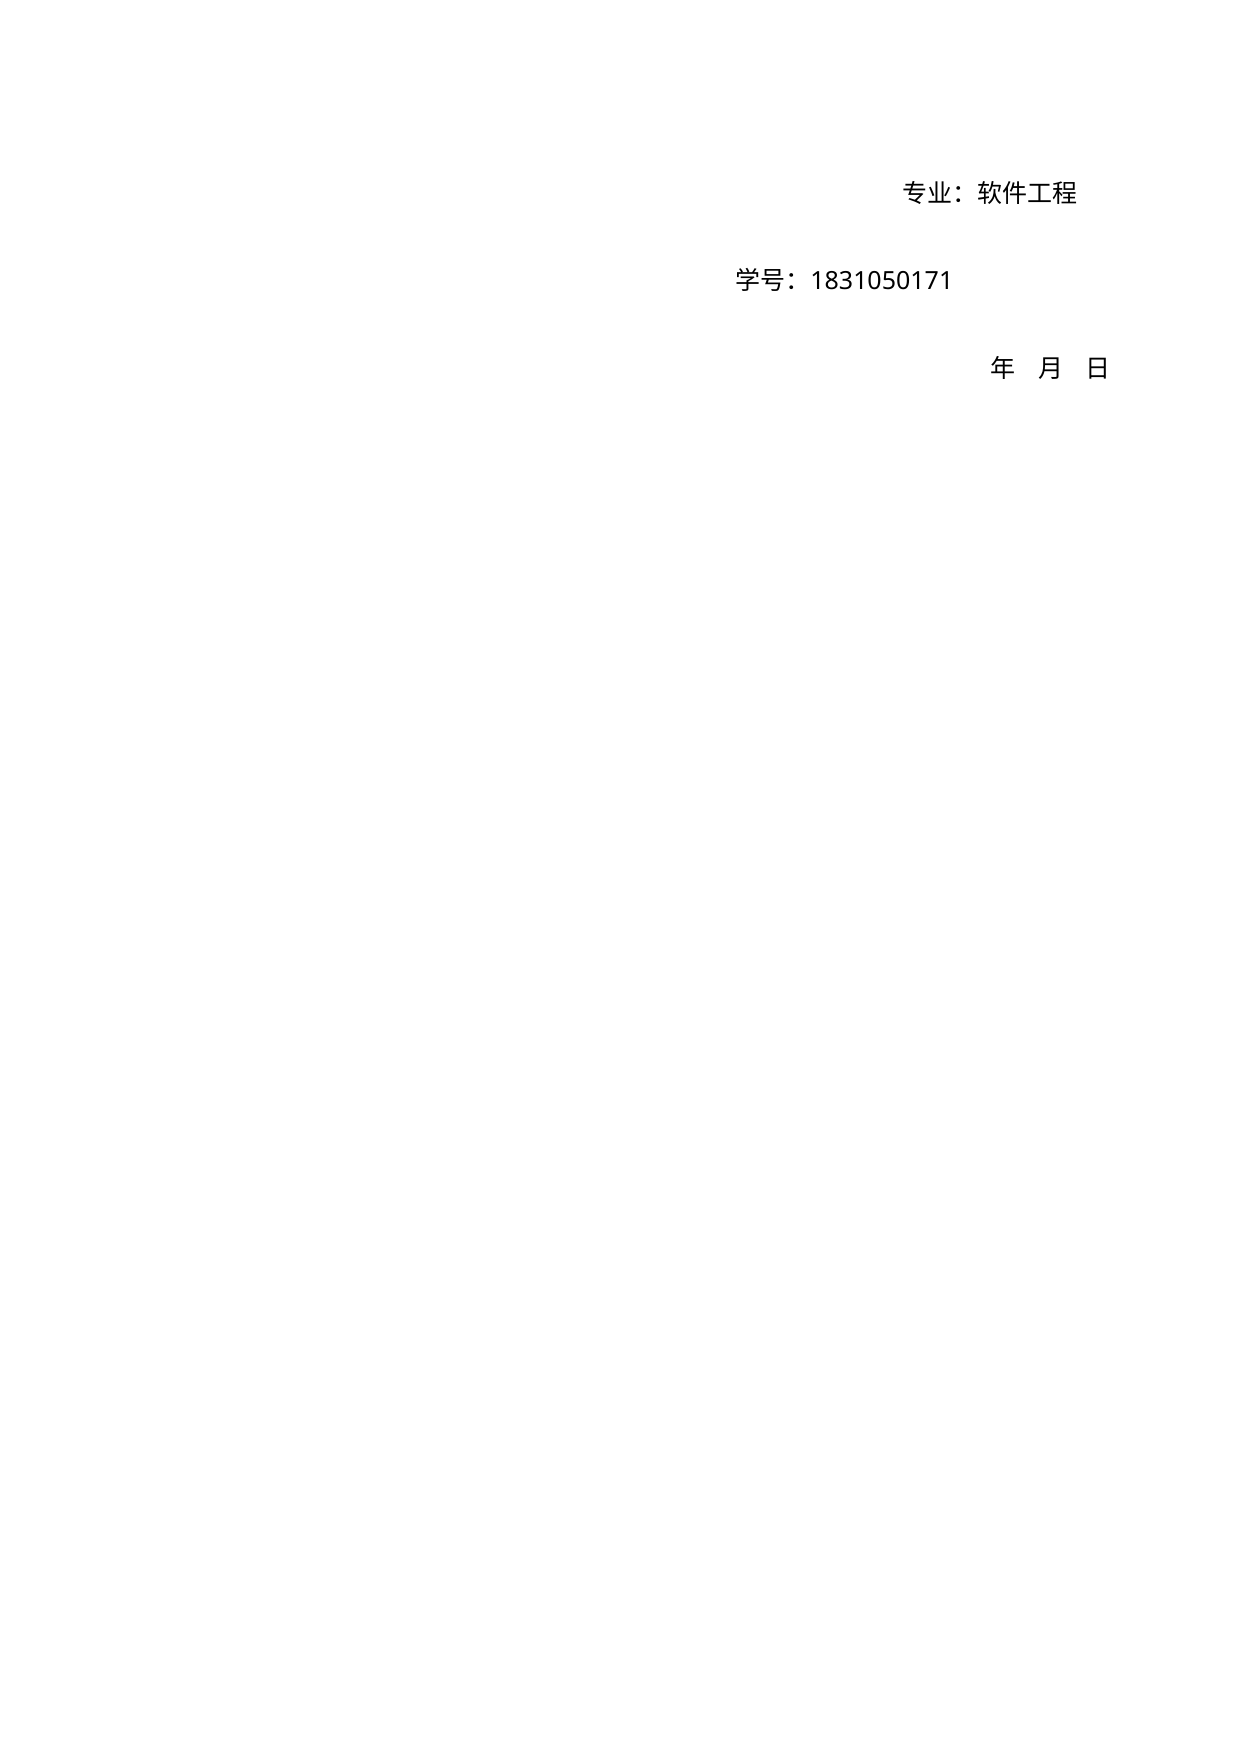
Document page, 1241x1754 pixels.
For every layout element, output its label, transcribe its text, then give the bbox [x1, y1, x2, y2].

text 年 月 日 [177, 332, 1110, 401]
text 专业：软件工程 [177, 157, 1110, 226]
text 学号：1831050171 [177, 244, 1110, 313]
